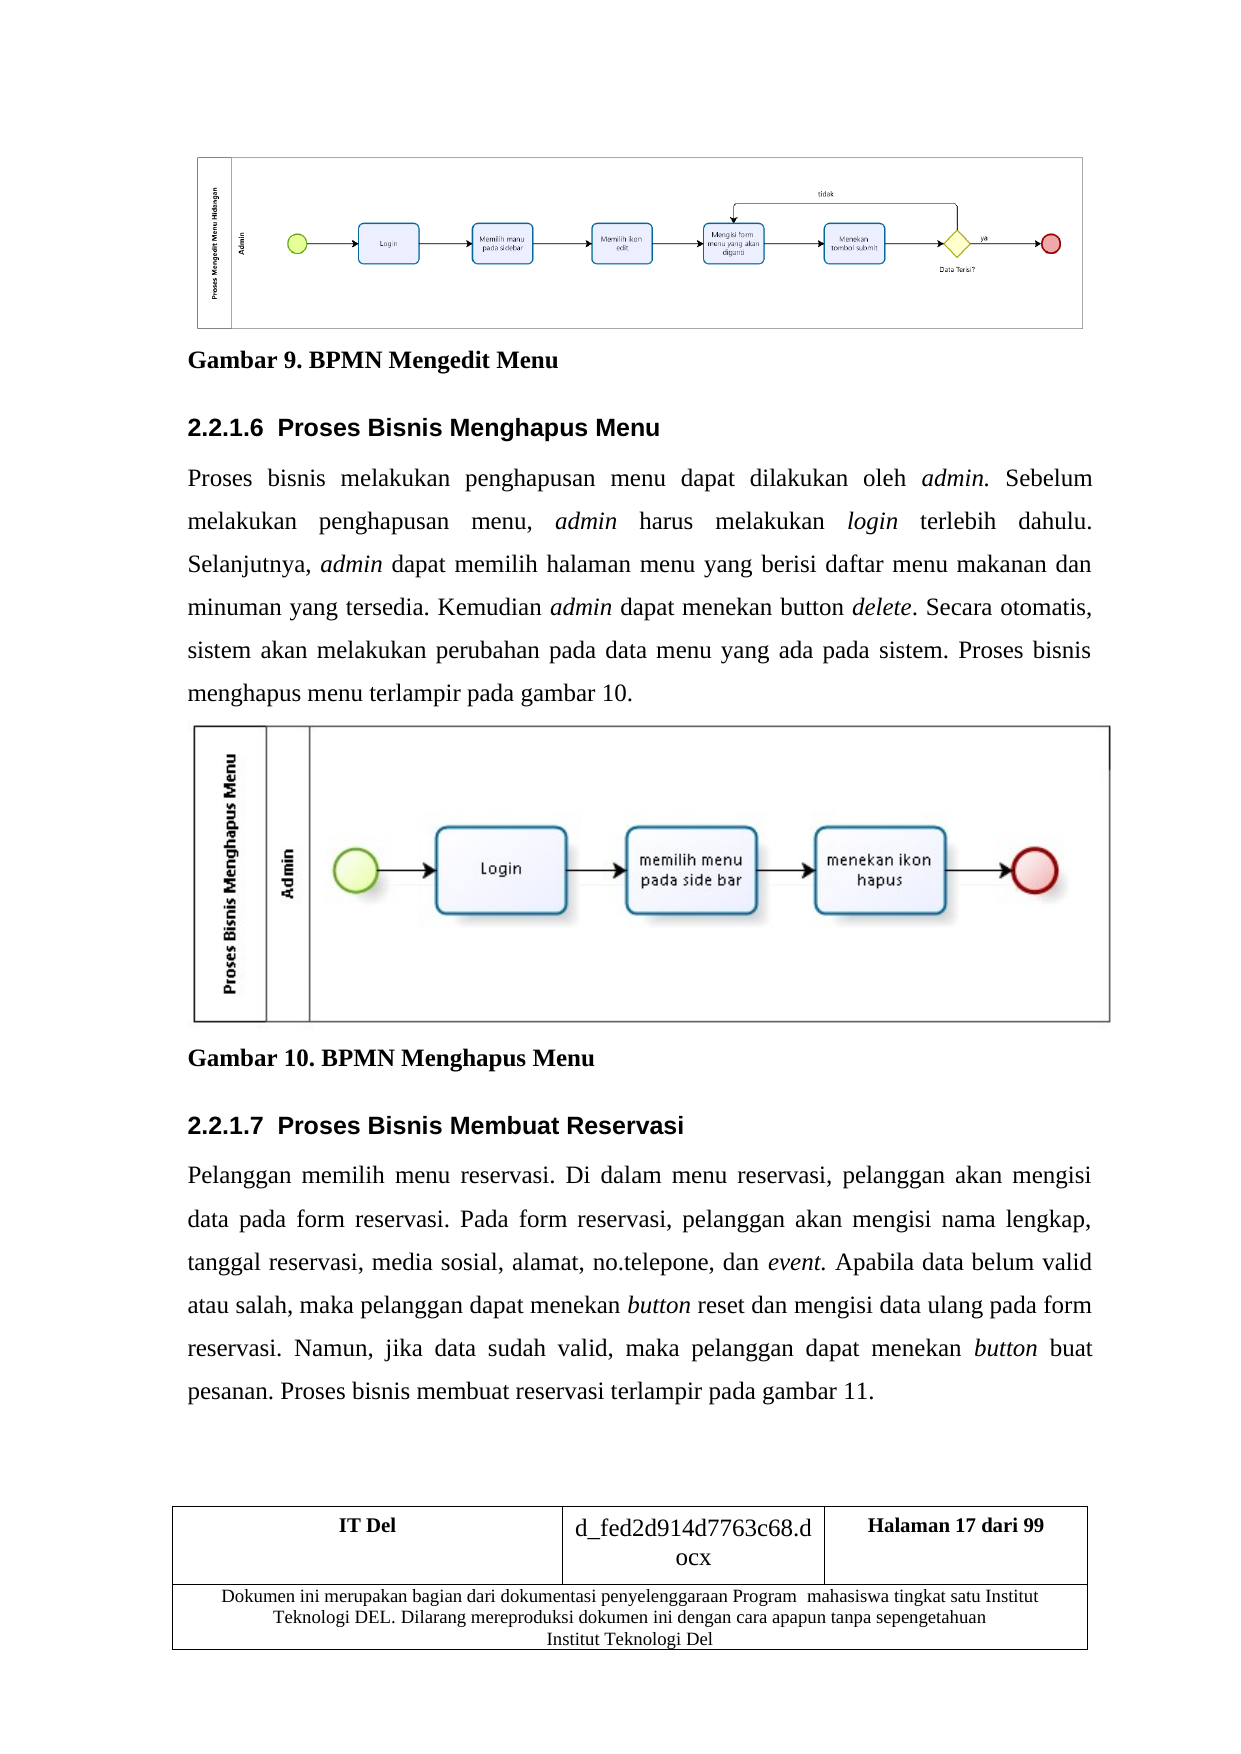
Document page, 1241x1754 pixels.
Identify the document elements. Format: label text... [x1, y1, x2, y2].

text Proses bisnis melakukan penghapusan menu dapat dilakukan oleh admin. Sebelum melakukan penghapusan menu, admin harus melakukan login terlebih dahulu. Selanjutnya, admin dapat memilih halaman menu yang berisi daftar menu makanan dan minuman yang tersedia. Kemudian admin dapat menekan button delete. Secara otomatis, sistem akan melakukan perubahan pada data menu yang ada pada sistem. Proses bisnis menghapus menu terlampir pada gambar 10. [187, 463, 1092, 707]
subtitle Proses Bisnis Membuat Reservasi [187, 1111, 1092, 1140]
text Gambar 10. BPMN Menghapus Menu [187, 1043, 1092, 1072]
text Gambar 9. BPMN Mengedit Menu [187, 345, 1092, 374]
text Pelanggan memilih menu reservasi. Di dalam menu reservasi, pelanggan akan mengisi data pada form reservasi. Pada form reservasi, pelanggan akan mengisi nama lengkap, tanggal reservasi, media sosial, alamat, no.telepone, dan event. Apabila data belum valid atau salah, maka pelanggan dapat menekan button reset dan mengisi data ulang pada form reservasi. Namun, jika data sudah valid, maka pelanggan dapat menekan button buat pesanan. Proses bisnis membuat reservasi terlampir pada gambar 11. [187, 1161, 1092, 1405]
picture [187, 147, 1093, 331]
picture [187, 721, 1119, 1029]
subtitle Proses Bisnis Menghapus Menu [187, 413, 1092, 442]
